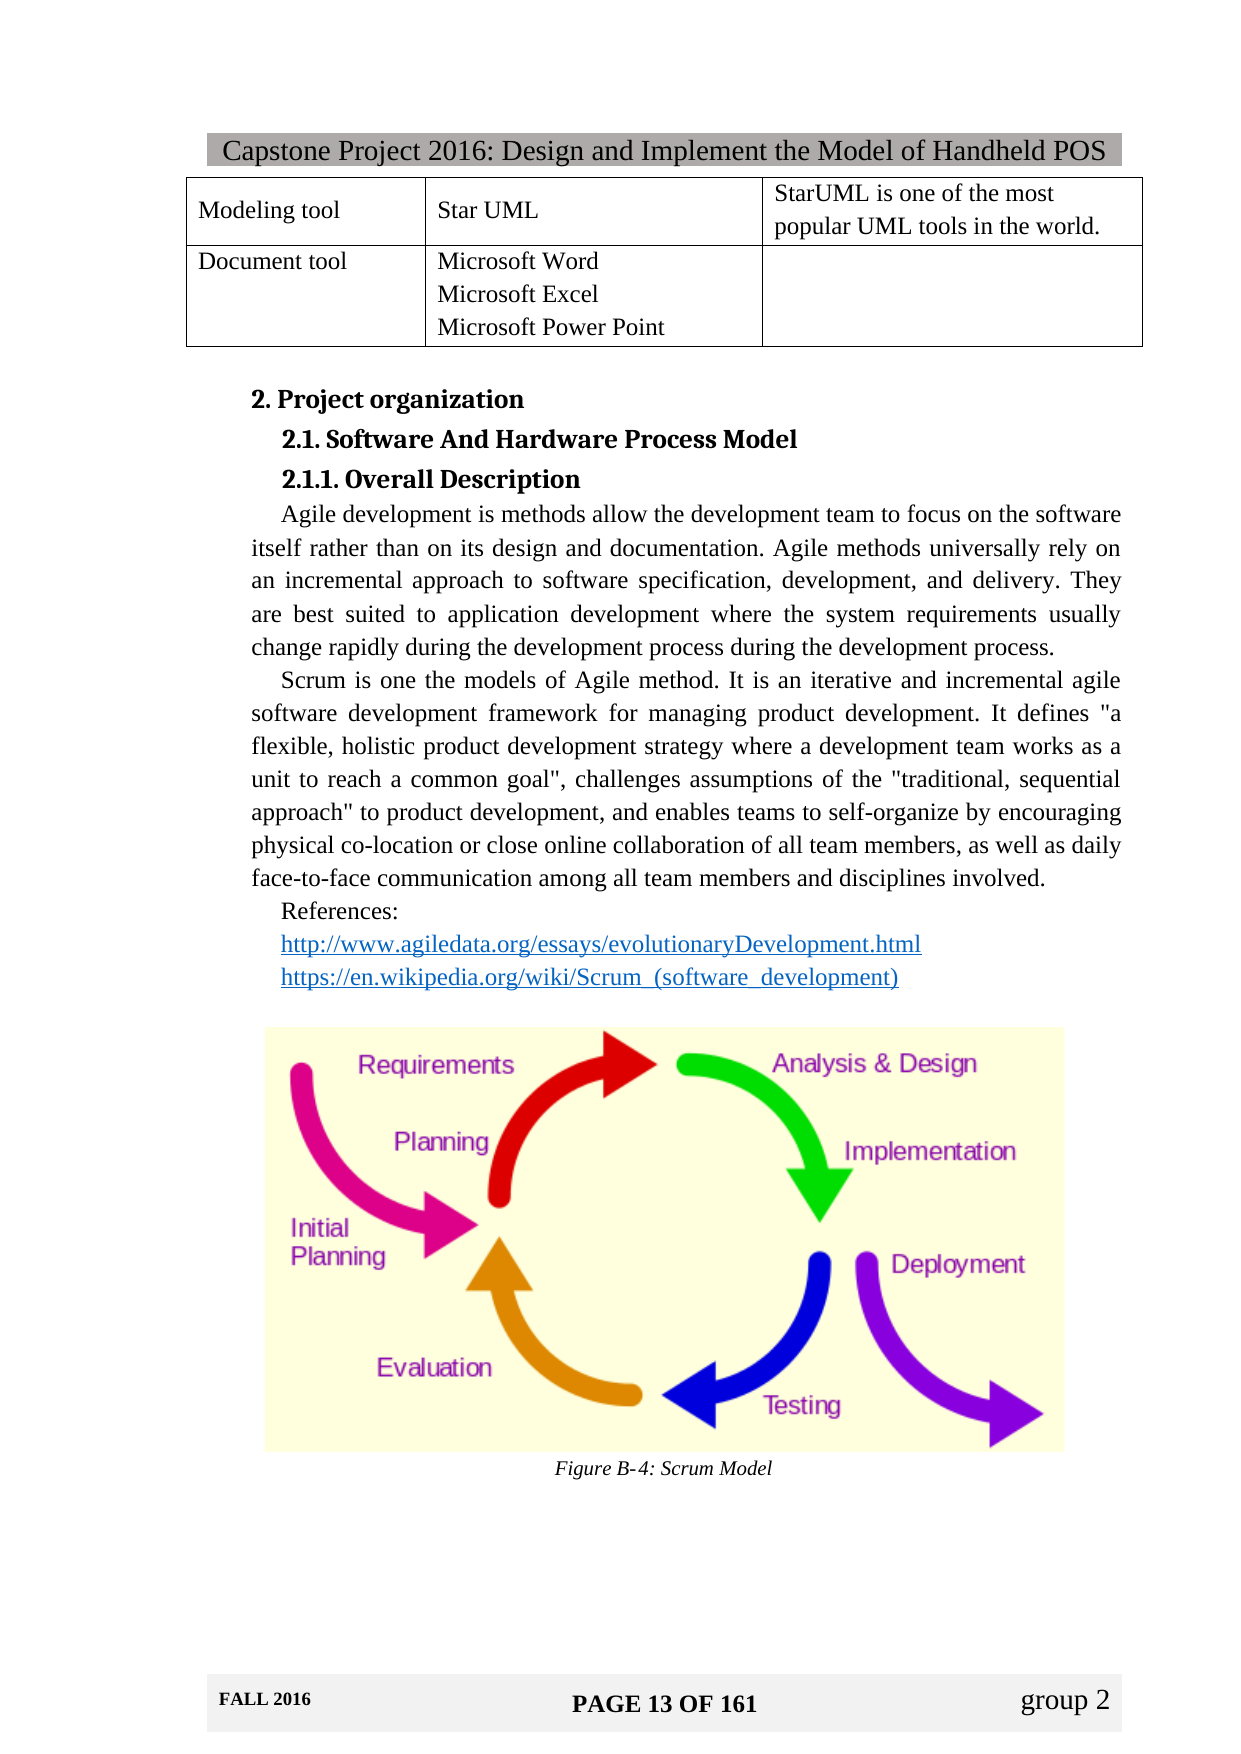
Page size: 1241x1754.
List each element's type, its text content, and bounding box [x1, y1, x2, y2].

table_cell Star UML [426, 178, 762, 245]
table_cell Modeling tool [187, 178, 425, 245]
subtitle Software And Hardware Process Model [282, 424, 1122, 455]
picture [264, 1027, 1065, 1452]
table_cell Document tool [187, 246, 425, 346]
text https://en.wikipedia.org/wiki/Scrum_(software_development) [251, 962, 1122, 991]
table_cell StarUML is one of the most popular UML tools in the world. [763, 178, 1142, 245]
text Figure B-4: Scrum Model [207, 1456, 1122, 1480]
table_cell Microsoft Word Microsoft Excel Microsoft Power Point [426, 246, 762, 346]
table_cell [763, 246, 1142, 346]
text References: [251, 896, 1122, 924]
subtitle Overall Description [207, 464, 1122, 495]
text Agile development is methods allow the development team to focus on the software itself rather than on its design and documentation. Agile methods universally rely on an incremental approach to software specification, development, and delivery. They are best suited to application development where the system requirements usually change rapidly during the development process during the development process. [251, 499, 1122, 660]
subtitle Project organization [251, 384, 1122, 415]
text Scrum is one the models of Agile method. It is an iterative and incremental agile software development framework for managing product development. It defines "a flexible, holistic product development strategy where a development team works as a unit to reach a common goal", challenges assumptions of the "traditional, sequential approach" to product development, and enables teams to self-organize by encouraging physical co-location or close online collaboration of all team members, as well as daily face-to-face communication among all team members and disciplines involved. [251, 665, 1122, 892]
text http://www.agiledata.org/essays/evolutionaryDevelopment.html [251, 929, 1122, 958]
